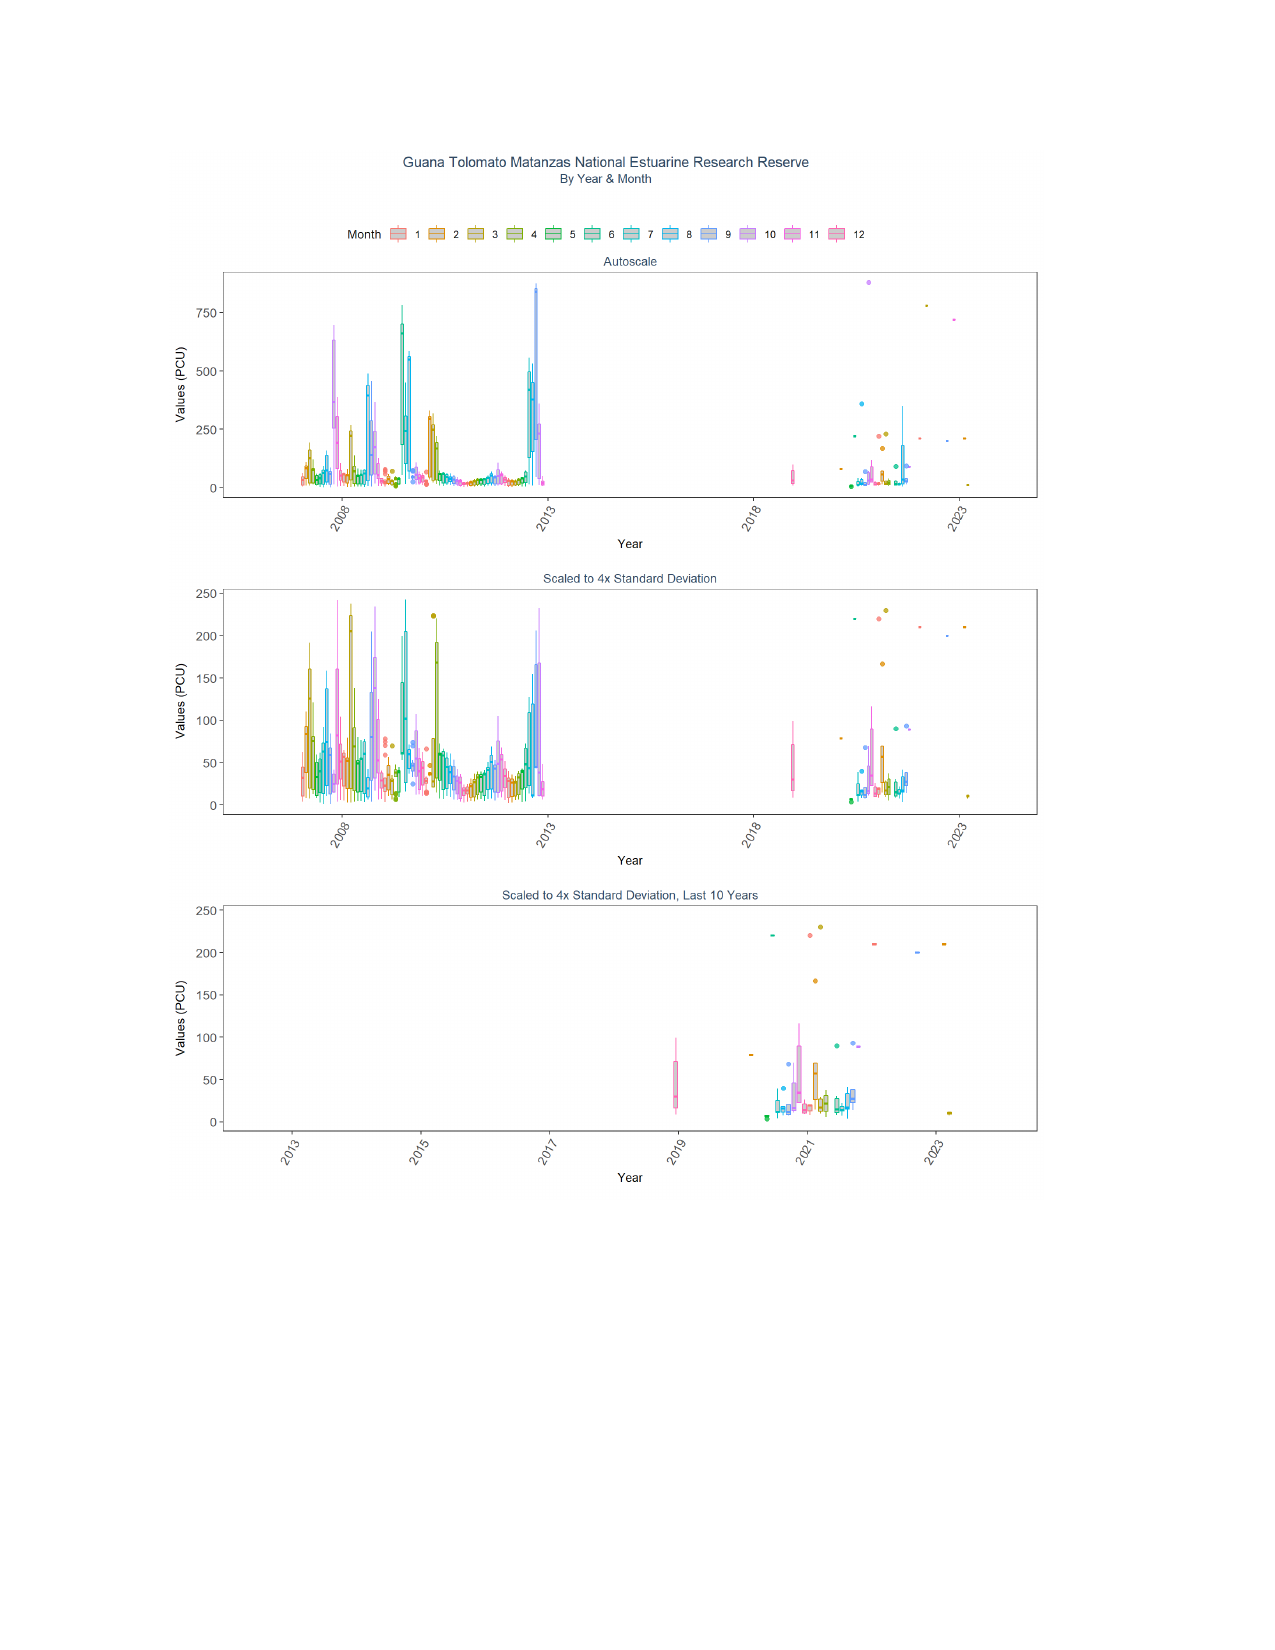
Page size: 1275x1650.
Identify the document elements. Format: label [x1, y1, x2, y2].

picture [168, 150, 1044, 1200]
